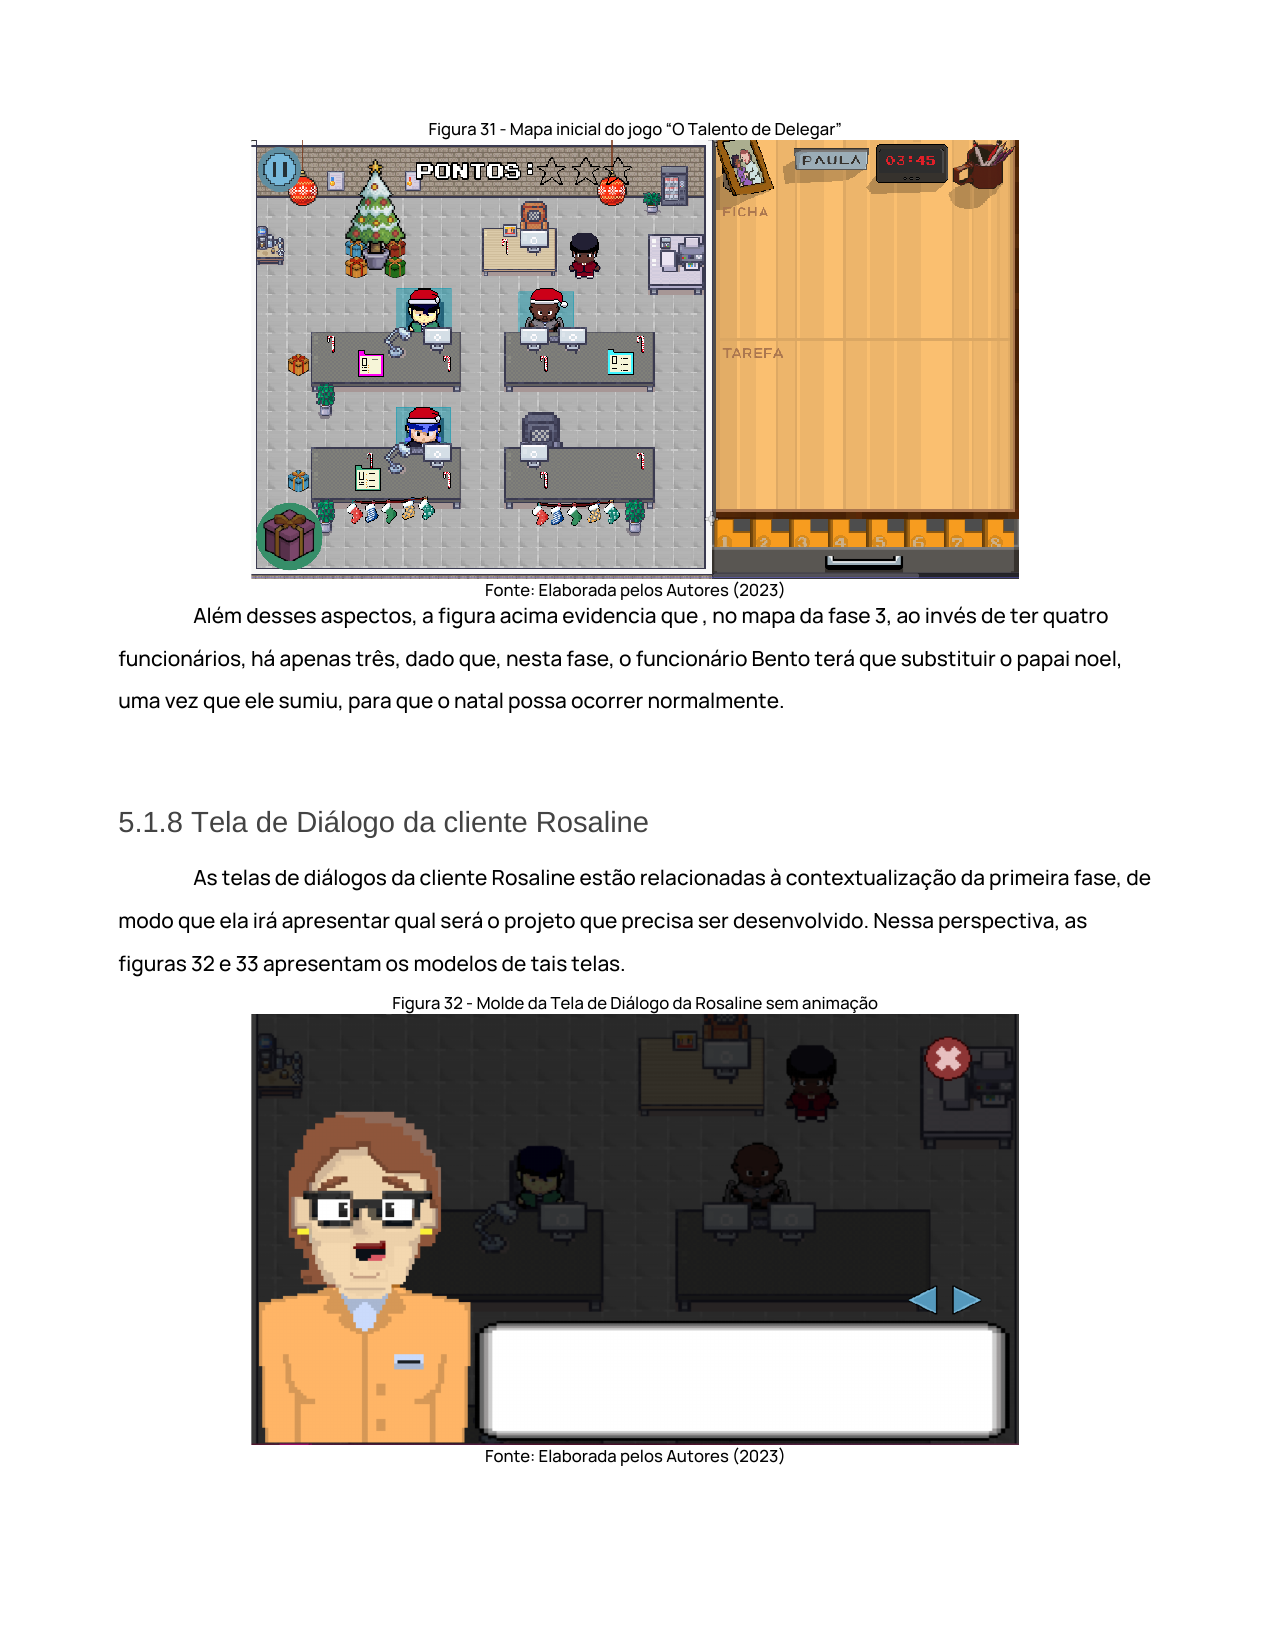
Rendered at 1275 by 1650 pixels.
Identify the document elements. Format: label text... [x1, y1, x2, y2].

text As telas de diálogos da cliente Rosaline estão relacionadas à contextualização da primeira fase, de modo que ela irá apresentar qual será o projeto que precisa ser desenvolvido. Nessa perspectiva, as figuras 32 e 33 apresentam os modelos de tais telas. [118, 864, 1152, 977]
text Fonte: Elaborada pelos Autores (2023) [118, 578, 1152, 601]
picture [251, 140, 1019, 579]
text Além desses aspectos, a figura acima evidencia que , no mapa da fase 3, ao invés de ter quatro funcionários, há apenas três, dado que, nesta fase, o funcionário Bento terá que substituir o papai noel, uma vez que ele sumiu, para que o natal possa ocorrer normalmente. [118, 601, 1152, 715]
text Figura 32 - Molde da Tela de Diálogo da Rosaline sem animação [118, 991, 1152, 1014]
subtitle 5.1.8 Tela de Diálogo da cliente Rosaline [118, 805, 1152, 838]
text Figura 31 - Mapa inicial do jogo “O Talento de Delegar” [118, 118, 1152, 141]
picture [251, 1014, 1019, 1445]
text Fonte: Elaborada pelos Autores (2023) [118, 1444, 1152, 1467]
